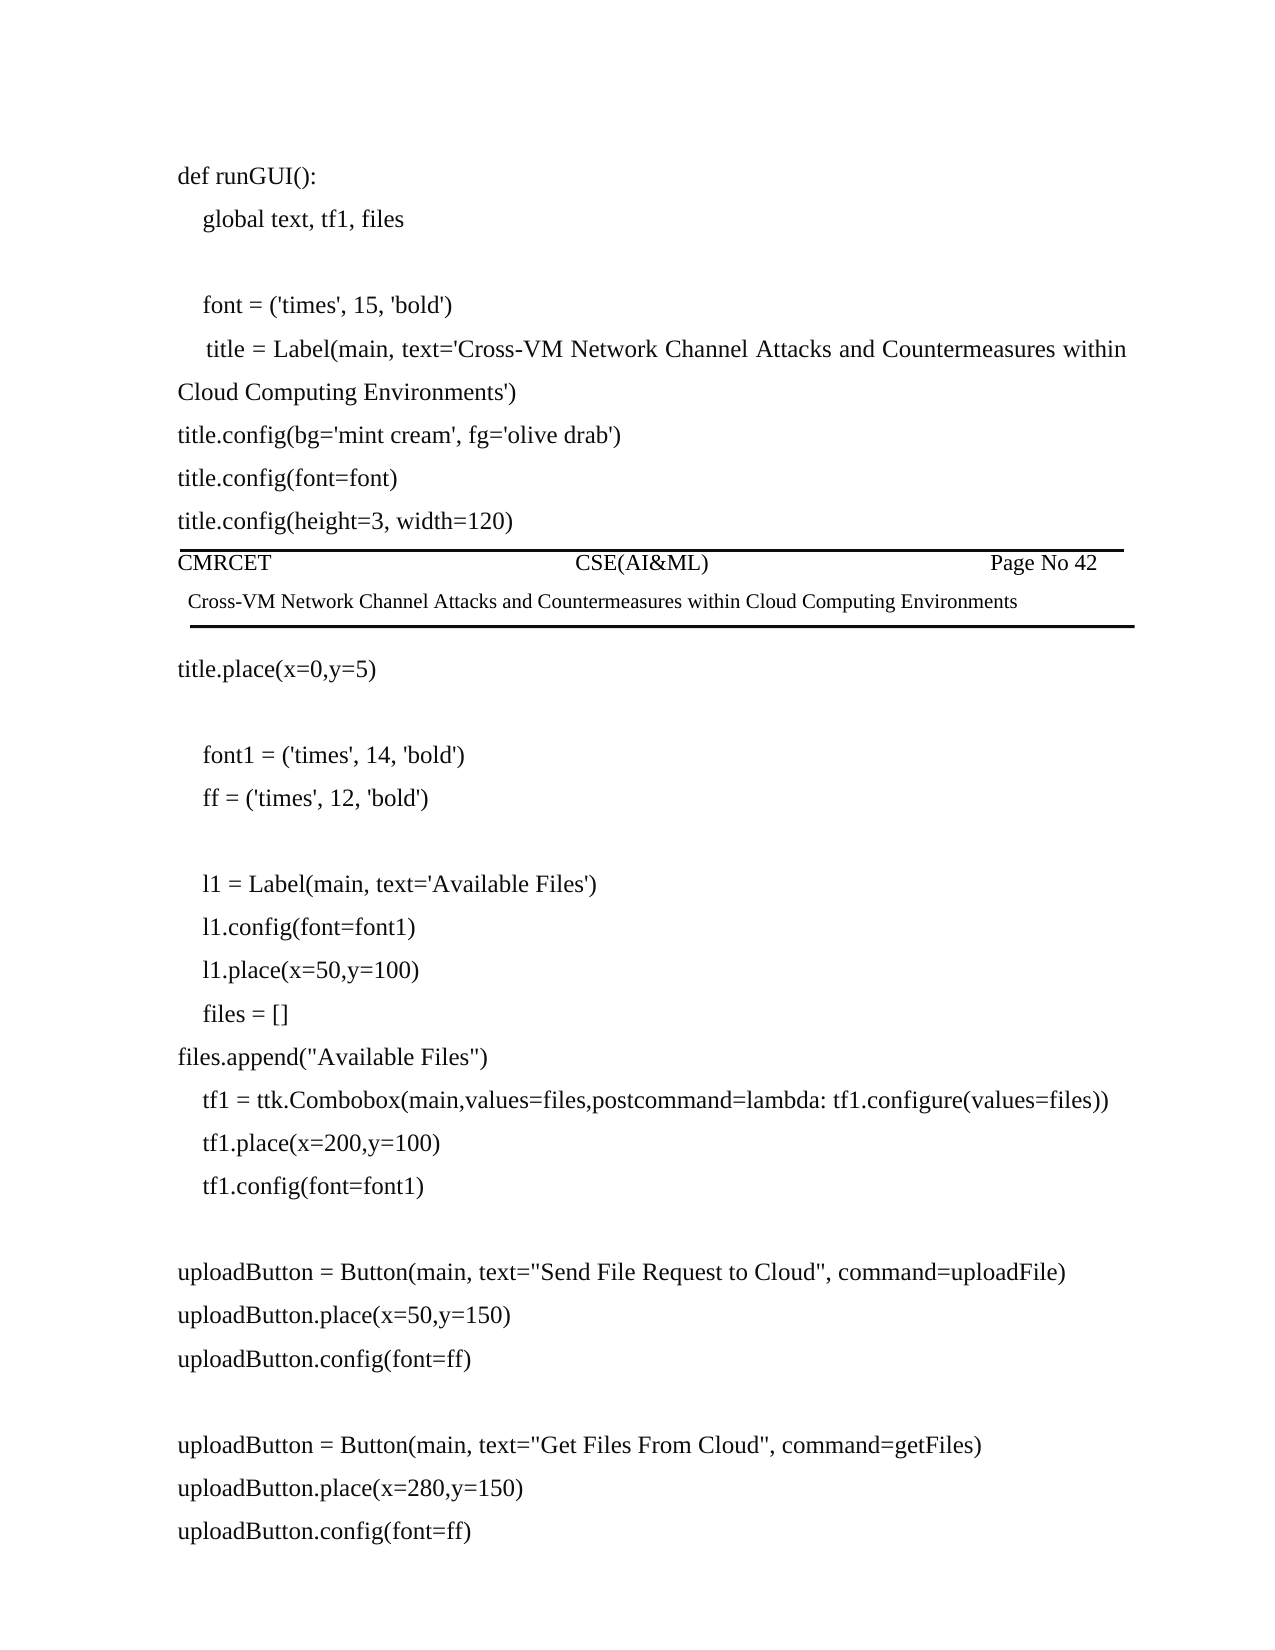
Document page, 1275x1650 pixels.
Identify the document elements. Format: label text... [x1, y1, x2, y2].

text title.config(font=font) [177, 463, 1127, 492]
text uploadButton.config(font=ff) [177, 1516, 1127, 1545]
text uploadButton.place(x=50,y=150) [177, 1301, 1127, 1329]
text uploadButton = Button(main, text="Get Files From Cloud", command=getFiles) [177, 1430, 1127, 1459]
text l1 = Label(main, text='Available Files') [177, 869, 1127, 898]
text uploadButton.place(x=280,y=150) [177, 1473, 1127, 1502]
text tf1.place(x=200,y=100) [177, 1128, 1127, 1157]
text title.config(bg='mint cream', fg='olive drab') [177, 420, 1127, 449]
text uploadButton.config(font=ff) [177, 1344, 1127, 1372]
text title.config(height=3, width=120) [177, 506, 1127, 535]
text global text, tf1, files [177, 204, 1127, 233]
text font = ('times', 15, 'bold') [177, 291, 1127, 319]
text title.place(x=0,y=5) [177, 654, 1127, 682]
text ff = ('times', 12, 'bold') [177, 783, 1127, 812]
text uploadButton = Button(main, text="Send File Request to Cloud", command=uploadFile) [177, 1257, 1127, 1286]
text l1.config(font=font1) [177, 912, 1127, 941]
text def runGUI(): [177, 161, 1127, 190]
text Cross-VM Network Channel Attacks and Countermeasures within Cloud Computing Environments [177, 589, 1127, 613]
text title = Label(main, text='Cross-VM Network Channel Attacks and Countermeasures within Cloud Computing Environments') [177, 334, 1127, 406]
text l1.place(x=50,y=100) [177, 956, 1127, 984]
text font1 = ('times', 14, 'bold') [177, 740, 1127, 769]
text CMRCET CSE(AI&ML) Page No 42 [177, 549, 1127, 576]
text tf1.config(font=font1) [177, 1171, 1127, 1200]
text tf1 = ttk.Combobox(main,values=files,postcommand=lambda: tf1.configure(values=files)) [177, 1085, 1127, 1114]
text files = [] [177, 999, 1127, 1027]
text files.append("Available Files") [177, 1042, 1127, 1071]
